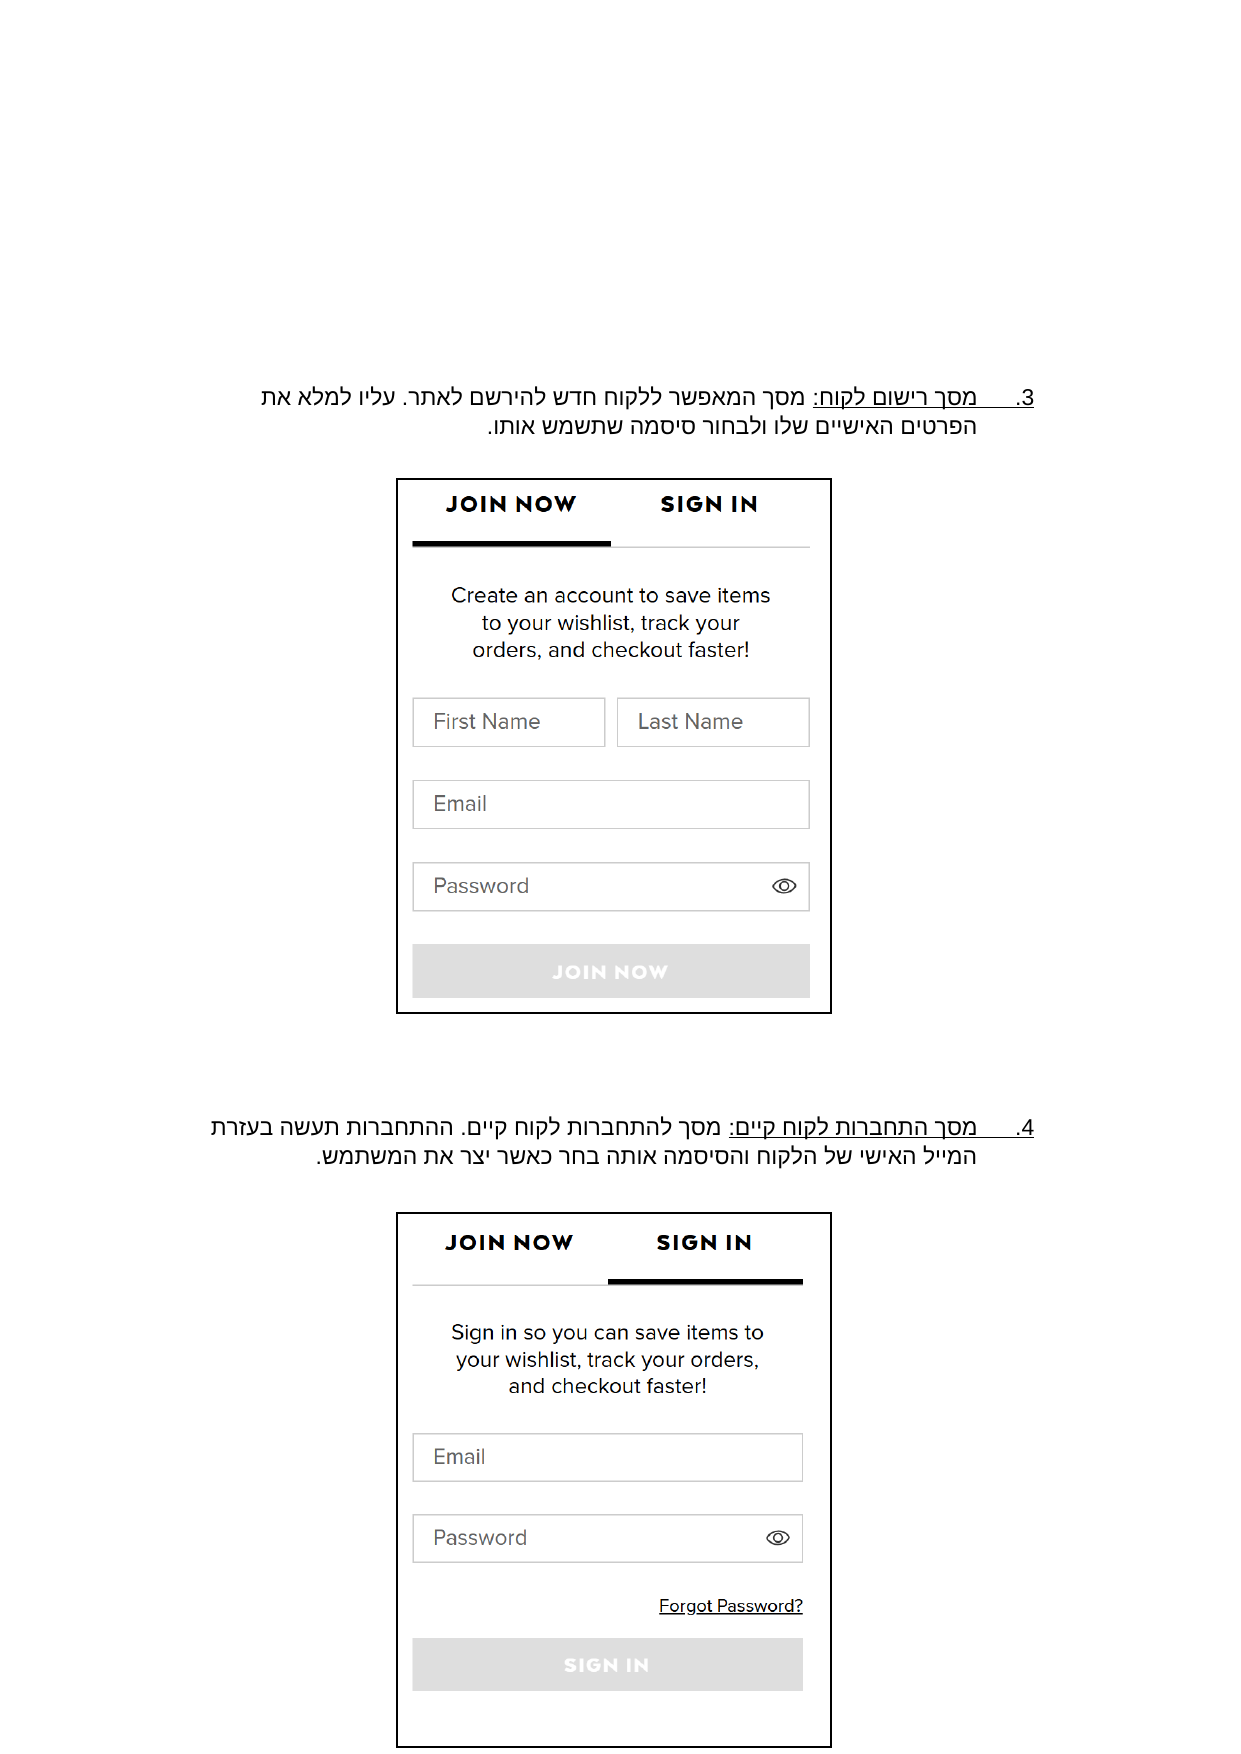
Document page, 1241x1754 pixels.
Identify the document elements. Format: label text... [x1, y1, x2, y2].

picture [403, 1222, 821, 1707]
picture [406, 487, 823, 1009]
list מסך התחברות לקוח קיים: מסך להתחברות לקוח קיים. ההתחברות תעשה בעזרת המייל האישי של הלקוח והסיסמה אותה בחר כאשר יצר את המשתמש. [187, 1114, 1015, 1169]
list מסך רישום לקוח: מסך המאפשר ללקוח חדש להירשם לאתר. עליו למלא את הפרטים האישיים שלו ולבחור סיסמה שתשמש אותו. [187, 384, 1015, 439]
